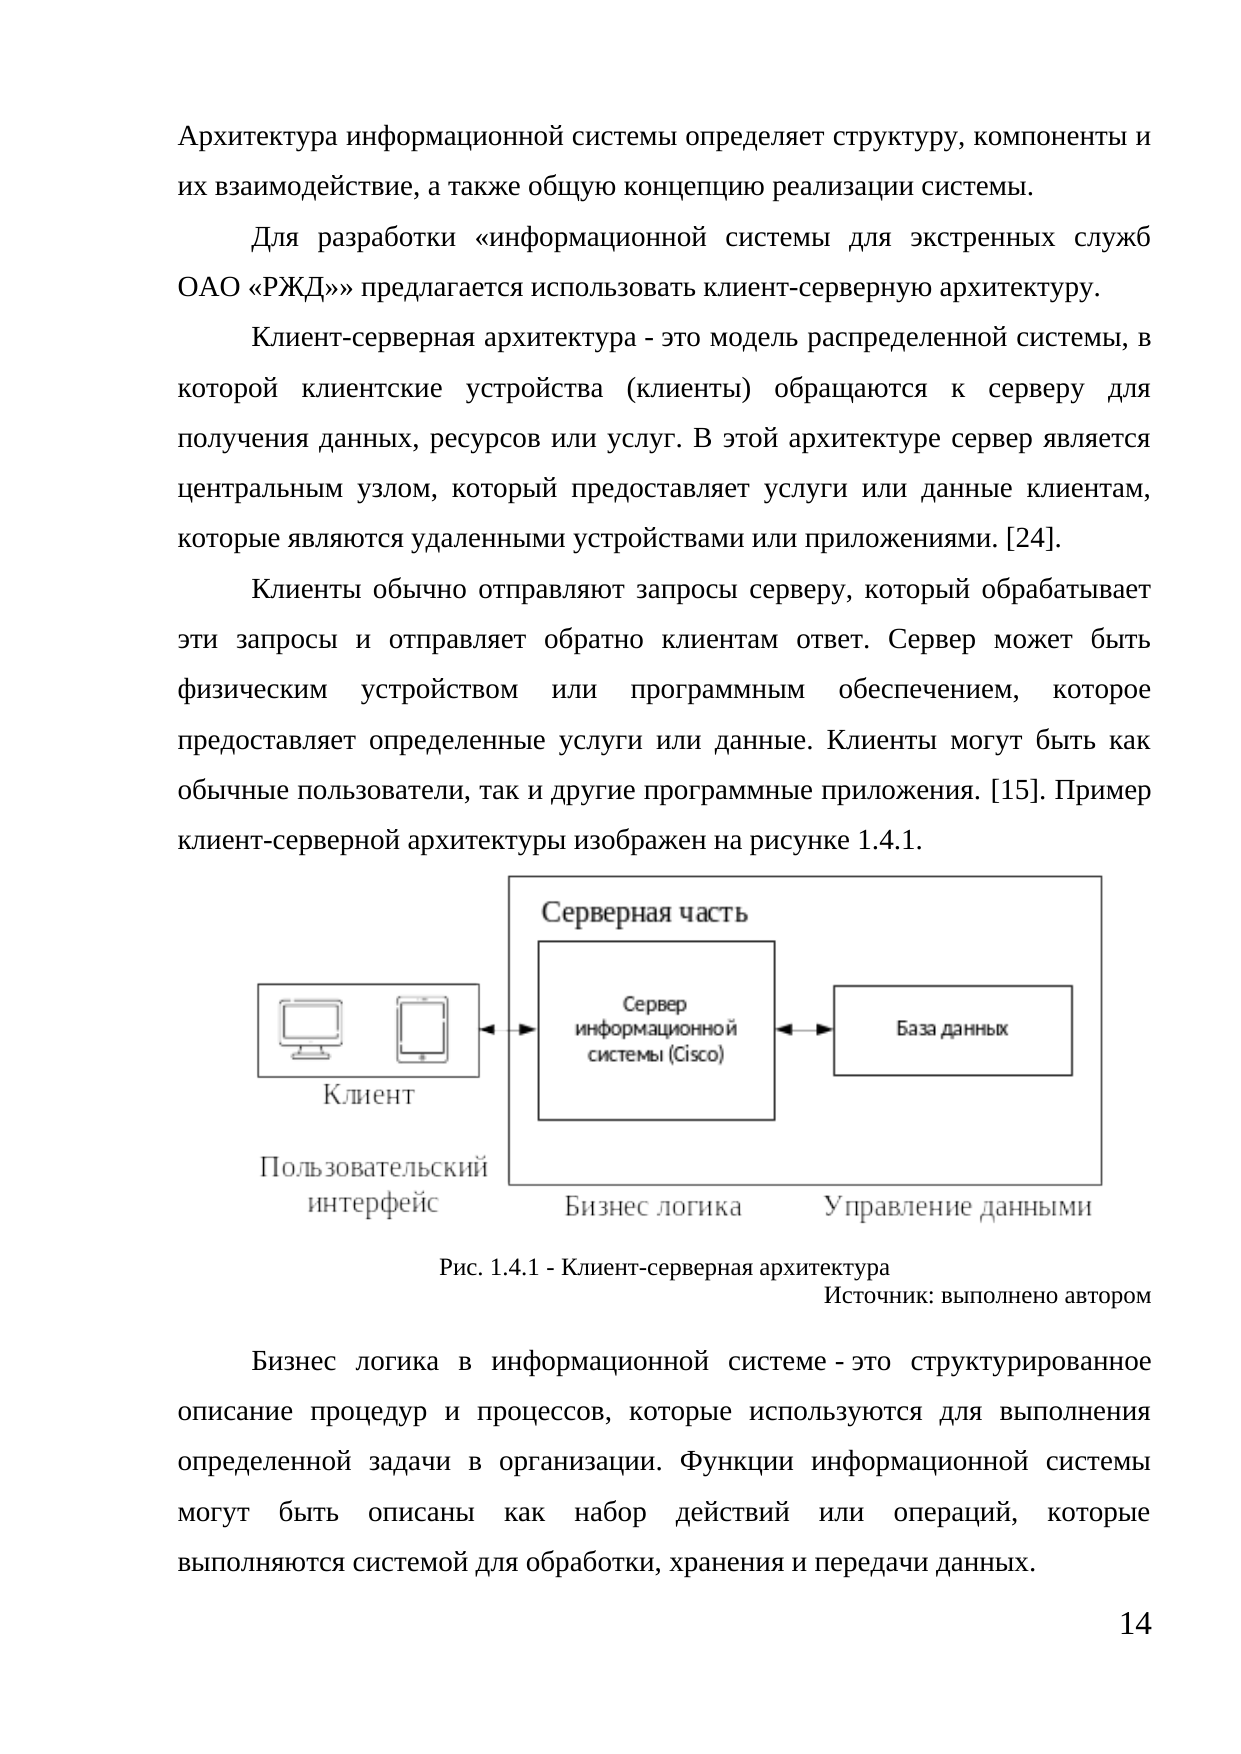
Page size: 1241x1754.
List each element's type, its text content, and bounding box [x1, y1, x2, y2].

text Для разработки «информационной системы для экстренных служб ОАО «РЖД»» предлагается использовать клиент-серверную архитектуру. [177, 219, 1152, 303]
text Рис. 1.4.1 - Клиент-серверная архитектура [177, 1252, 1152, 1280]
text Источник: выполнено автором [177, 1280, 1152, 1309]
text Клиенты обычно отправляют запросы серверу, который обрабатывает эти запросы и отправляет обратно клиентам ответ. Сервер может быть физическим устройством или программным обеспечением, которое предоставляет определенные услуги или данные. Клиенты могут быть как обычные пользователи, так и другие программные приложения. [15]. Пример клиент-серверной архитектуры изображен на рисунке 1.4.1. [177, 571, 1152, 856]
text Клиент-серверная архитектура - это модель распределенной системы, в которой клиентские устройства (клиенты) обращаются к серверу для получения данных, ресурсов или услуг. В этой архитектуре сервер является центральным узлом, который предоставляет услуги или данные клиентам, которые являются удаленными устройствами или приложениями. [24]. [177, 319, 1152, 554]
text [177, 118, 1152, 202]
text Бизнес логика в информационной системе - это структурированное описание процедур и процессов, которые используются для выполнения определенной задачи в организации. Функции информационной системы могут быть описаны как набор действий или операций, которые выполняются системой для обработки, хранения и передачи данных. [177, 1343, 1152, 1577]
